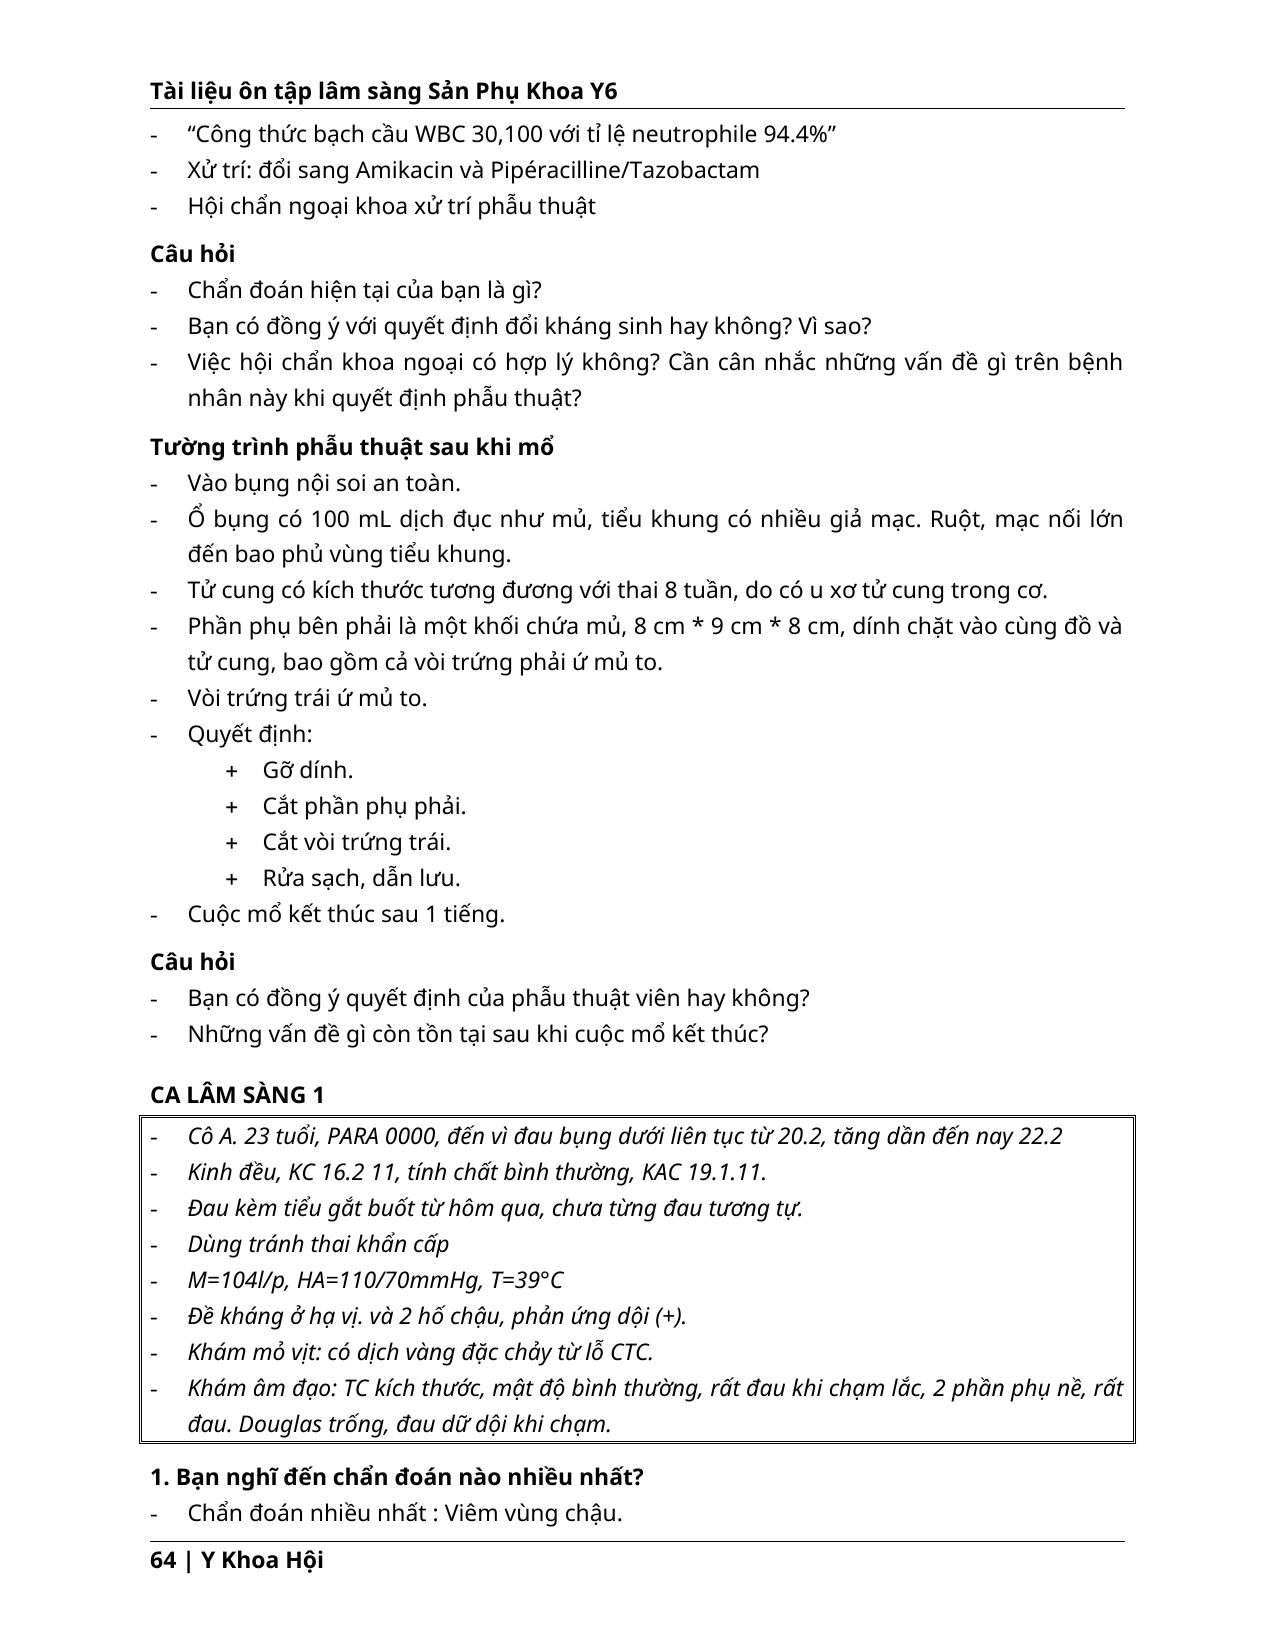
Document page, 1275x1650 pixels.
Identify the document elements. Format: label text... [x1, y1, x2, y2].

subtitle Tường trình phẫu thuật sau khi mổ [150, 431, 1125, 462]
subtitle Câu hỏi [150, 238, 1125, 270]
text Đề kháng ở hạ vị. và 2 hố chậu, phản ứng dội (+). [142, 1295, 1133, 1331]
text Dùng tránh thai khẩn cấp [142, 1223, 1133, 1259]
text Đau kèm tiểu gắt buốt từ hôm qua, chưa từng đau tương tự. [142, 1187, 1133, 1223]
text Cắt vòi trứng trái. [225, 826, 1125, 857]
text Ổ bụng có 100 mL dịch đục như mủ, tiểu khung có nhiều giả mạc. Ruột, mạc nối lớn đến bao phủ vùng tiểu khung. [150, 502, 1125, 570]
text Những vấn đề gì còn tồn tại sau khi cuộc mổ kết thúc? [150, 1018, 1125, 1049]
text Cắt phần phụ phải. [225, 790, 1125, 821]
text Rửa sạch, dẫn lưu. [225, 862, 1125, 893]
text Cô A. 23 tuổi, PARA 0000, đến vì đau bụng dưới liên tục từ 20.2, tăng dần đến nay 22.2 [142, 1118, 1133, 1151]
text Kinh đều, KC 16.2 11, tính chất bình thường, KAC 19.1.11. [142, 1151, 1133, 1187]
text Khám âm đạo: TC kích thước, mật độ bình thường, rất đau khi chạm lắc, 2 phần phụ nề, rất đau. Douglas trống, đau dữ dội khi chạm. [142, 1367, 1133, 1441]
subtitle Câu hỏi [150, 946, 1125, 977]
text Chẩn đoán hiện tại của bạn là gì? [150, 274, 1125, 306]
text Vào bụng nội soi an toàn. [150, 467, 1125, 498]
text Chẩn đoán nhiều nhất : Viêm vùng chậu. [150, 1497, 1125, 1528]
text Hội chẩn ngoại khoa xử trí phẫu thuật [150, 190, 1125, 221]
text “Công thức bạch cầu WBC 30,100 với tỉ lệ neutrophile 94.4%” [150, 118, 1125, 149]
text Tử cung có kích thước tương đương với thai 8 tuần, do có u xơ tử cung trong cơ. [150, 574, 1125, 606]
text Cuộc mổ kết thúc sau 1 tiếng. [150, 898, 1125, 929]
text Bạn có đồng ý với quyết định đổi kháng sinh hay không? Vì sao? [150, 310, 1125, 342]
text Bạn có đồng ý quyết định của phẫu thuật viên hay không? [150, 982, 1125, 1013]
subtitle cA LÂM SÀNG 1 [150, 1079, 1125, 1110]
text Việc hội chẩn khoa ngoại có hợp lý không? Cần cân nhắc những vấn đề gì trên bệnh nhân này khi quyết định phẫu thuật? [150, 346, 1125, 413]
subtitle 1. Bạn nghĩ đến chẩn đoán nào nhiều nhất? [150, 1461, 1125, 1493]
text Vòi trứng trái ứ mủ to. [150, 682, 1125, 713]
text Xử trí: đổi sang Amikacin và Pipéracilline/Tazobactam [150, 154, 1125, 185]
text Quyết định: [150, 718, 1125, 749]
text M=104l/p, HA=110/70mmHg, T=39°C [142, 1259, 1133, 1295]
text Phần phụ bên phải là một khối chứa mủ, 8 cm * 9 cm * 8 cm, dính chặt vào cùng đồ và tử cung, bao gồm cả vòi trứng phải ứ mủ to. [150, 610, 1125, 677]
text Khám mỏ vịt: có dịch vàng đặc chảy từ lỗ CTC. [142, 1331, 1133, 1367]
text Gỡ dính. [225, 754, 1125, 785]
